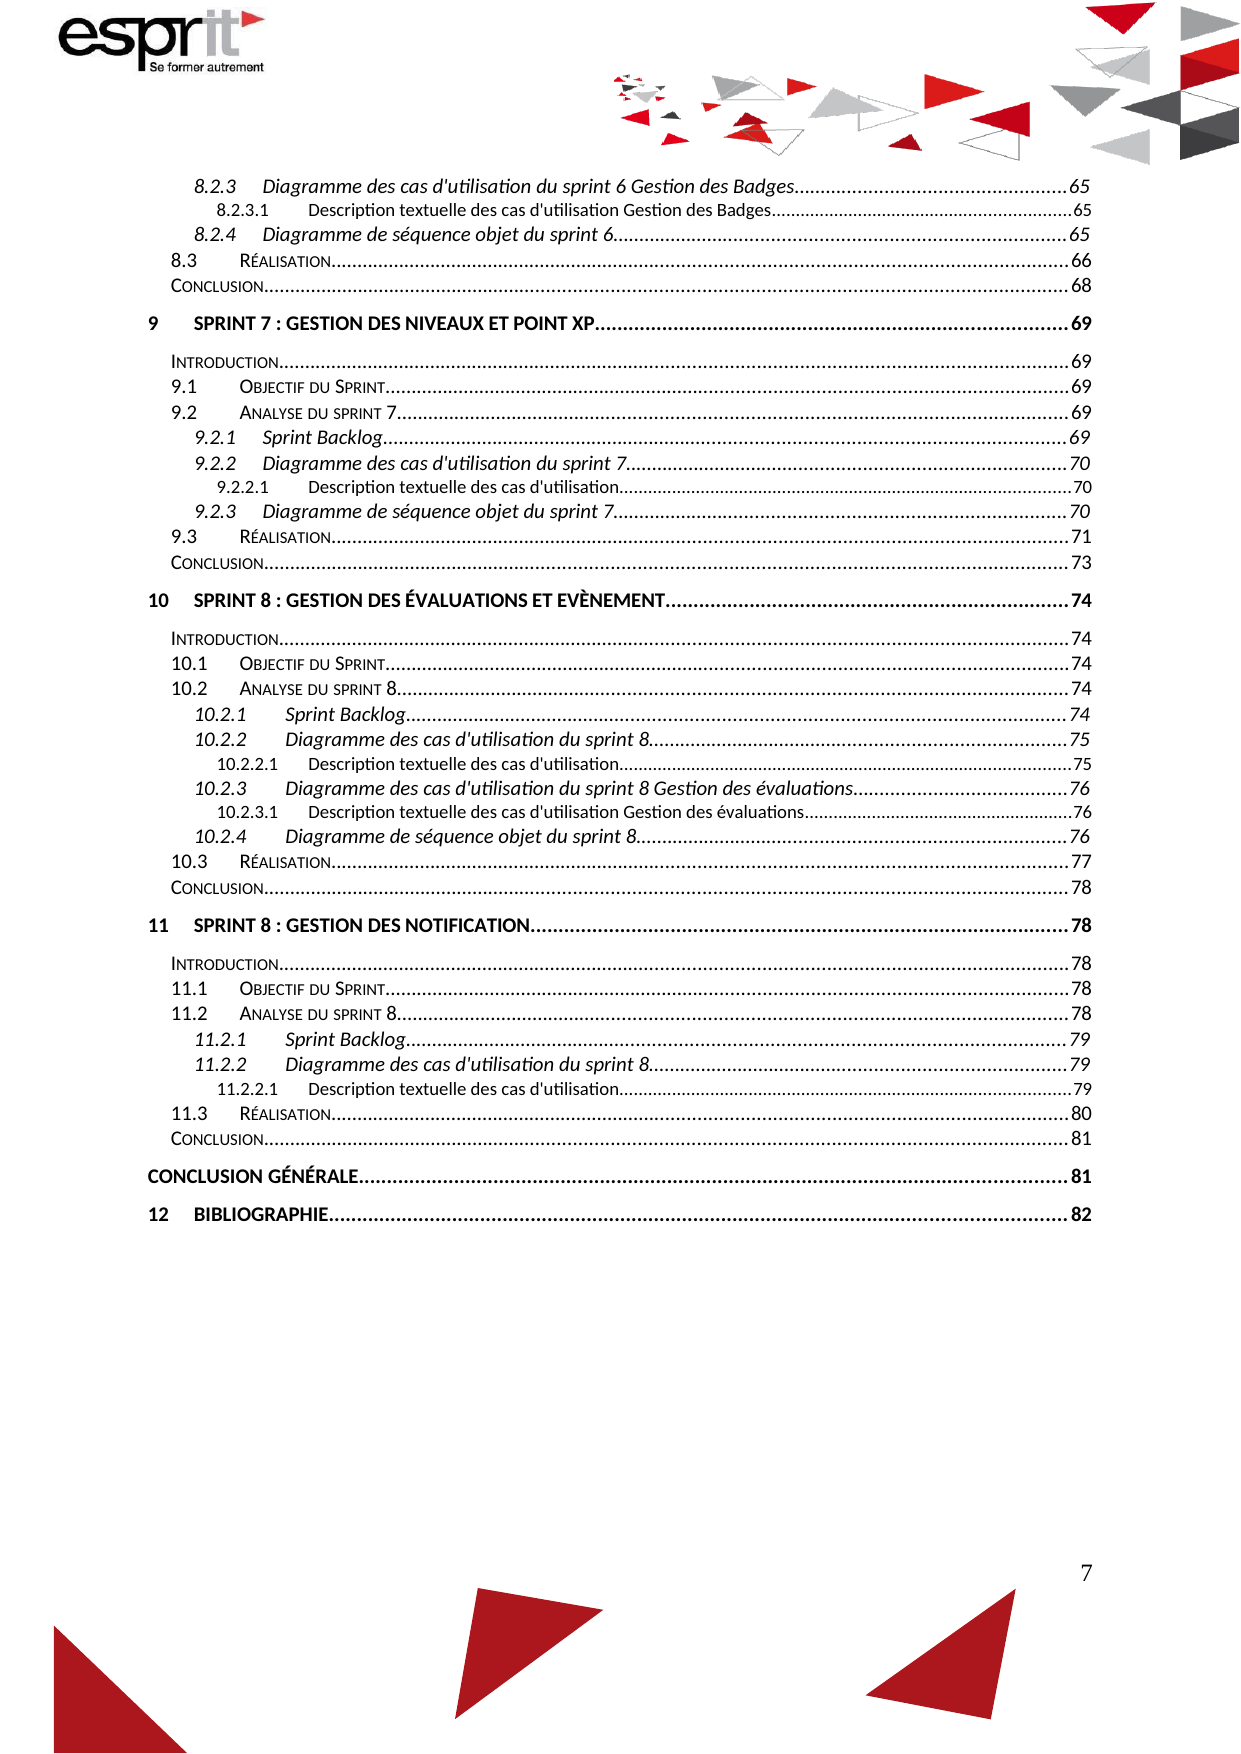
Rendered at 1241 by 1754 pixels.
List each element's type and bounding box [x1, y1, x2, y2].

picture [54, 7, 269, 75]
picture [613, 0, 1241, 167]
